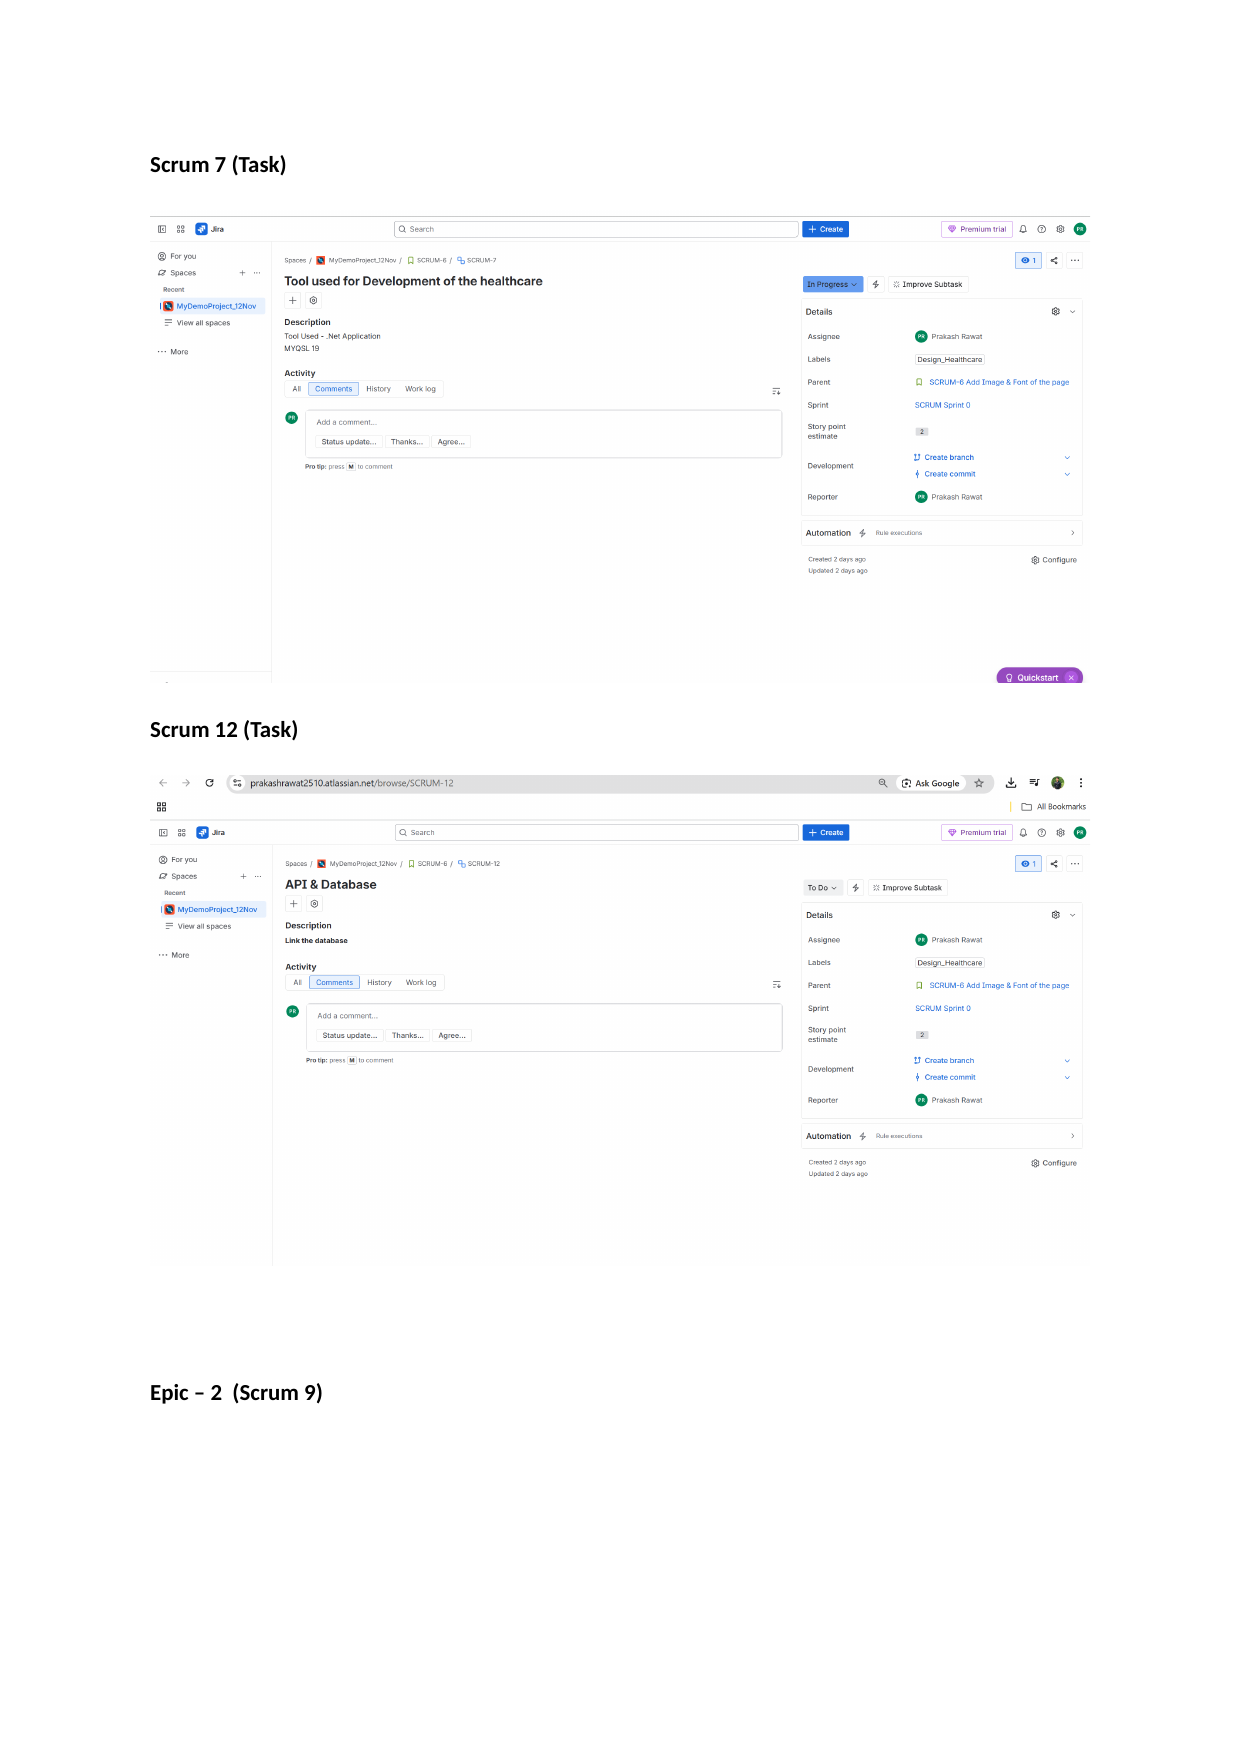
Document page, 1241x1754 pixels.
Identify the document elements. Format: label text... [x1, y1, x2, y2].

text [150, 150, 1090, 210]
text Epic – 2 (Scrum 9) [150, 1378, 1090, 1437]
picture [150, 775, 1091, 1266]
text Scrum 7 (Task) Scrum 12 (Task) [150, 683, 1090, 775]
picture [150, 210, 1091, 683]
